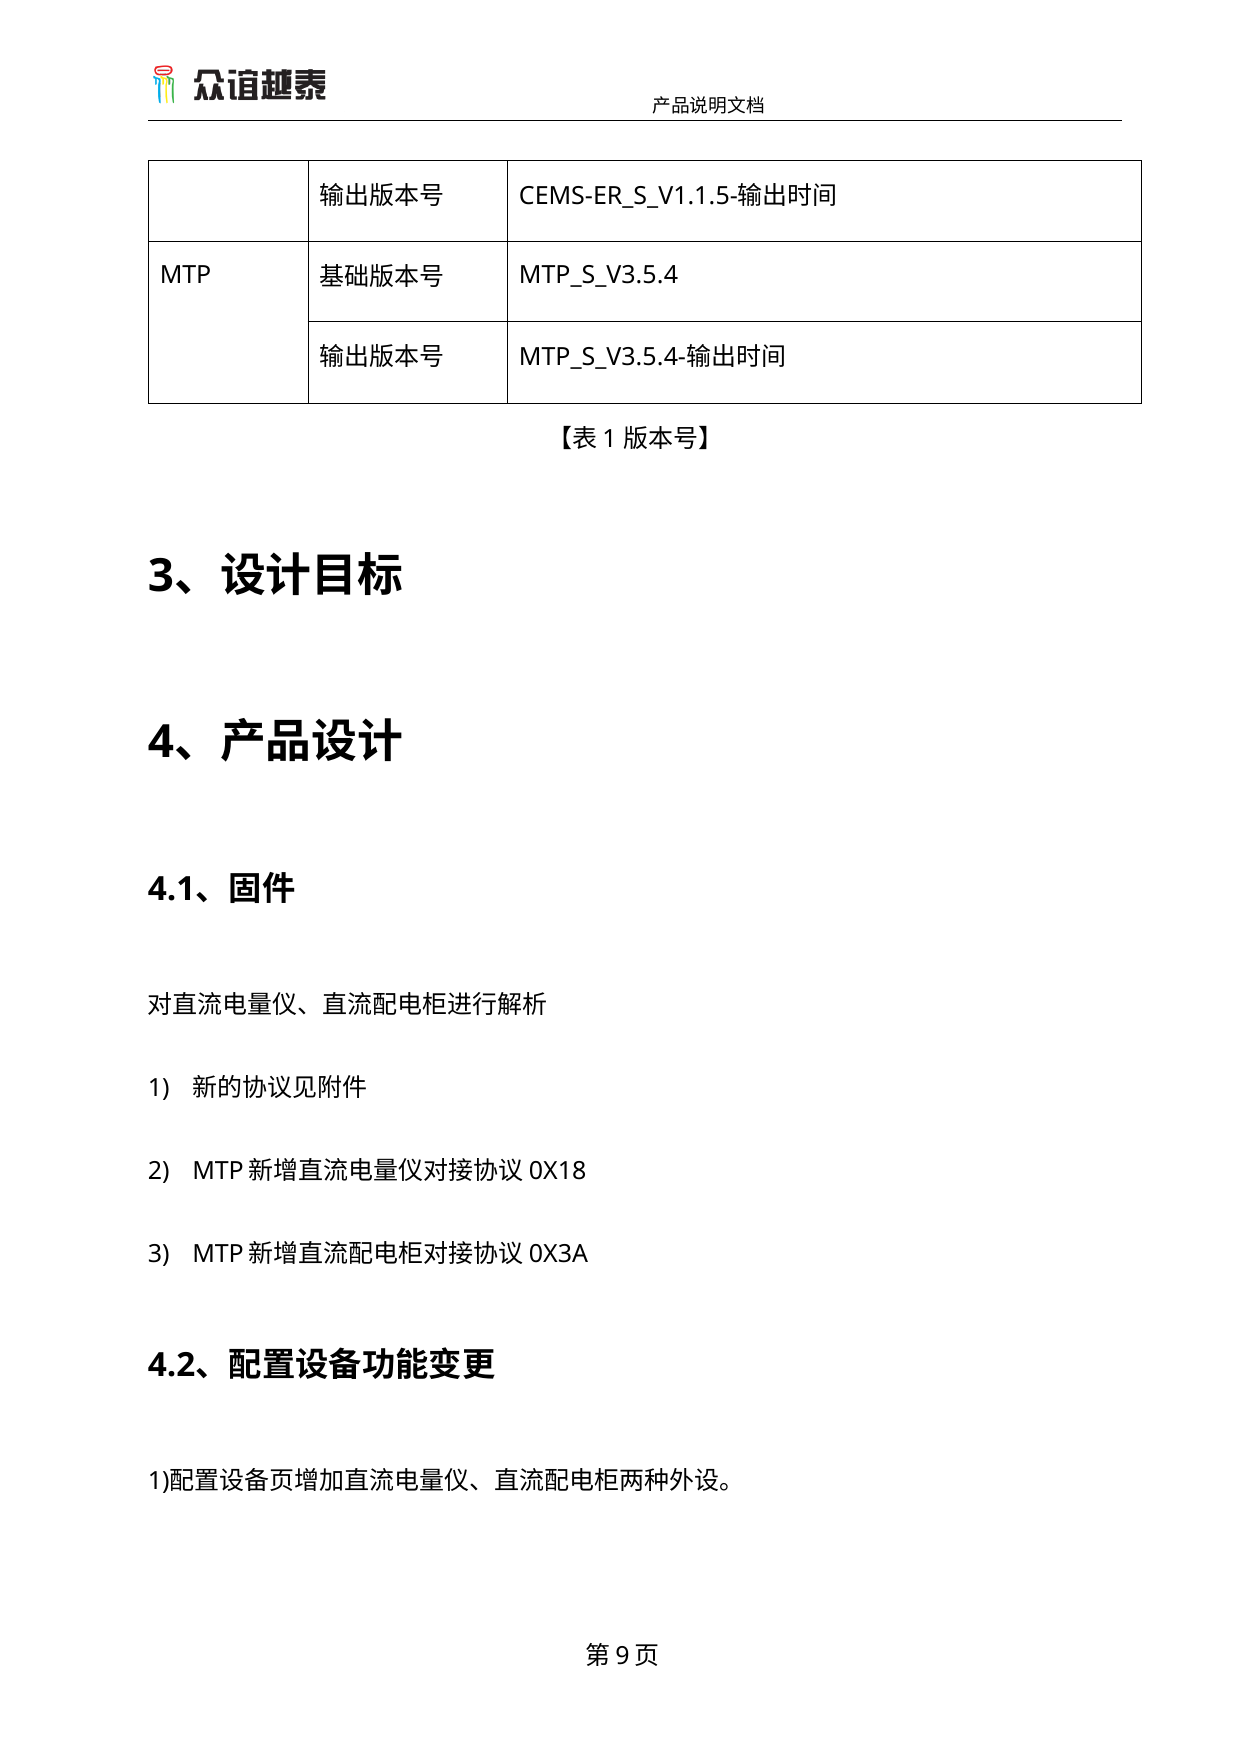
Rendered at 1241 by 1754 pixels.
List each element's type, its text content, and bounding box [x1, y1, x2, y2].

picture [147, 59, 345, 112]
list MTP新增直流配电柜对接协议0X3A [148, 1219, 1122, 1284]
table_cell 输出版本号 [309, 161, 507, 241]
table_cell MTP_S_V3.5.4-输出时间 [508, 322, 1141, 403]
subtitle 3、设计目标 [148, 523, 1122, 620]
text 对直流电量仪、直流配电柜进行解析 [148, 970, 1122, 1035]
text 1)配置设备页增加直流电量仪、直流配电柜两种外设。 [148, 1446, 1122, 1511]
subtitle 4.2、配置设备功能变更 [148, 1330, 1122, 1395]
subtitle 4、产品设计 [148, 689, 1122, 786]
list 新的协议见附件 [148, 1053, 1122, 1118]
list MTP新增直流电量仪对接协议0X18 [148, 1136, 1122, 1201]
table_cell 后台 [149, 161, 308, 241]
table_cell 基础版本号 [309, 242, 507, 321]
table_cell 输出版本号 [309, 322, 507, 403]
table_cell CEMS-ER_S_V1.1.5-输出时间 [508, 161, 1141, 241]
text 【表1 版本号】 [148, 404, 1122, 469]
subtitle 4.1、固件 [148, 854, 1122, 919]
table_cell MTP [149, 242, 308, 403]
table_cell MTP_S_V3.5.4 [508, 242, 1141, 321]
